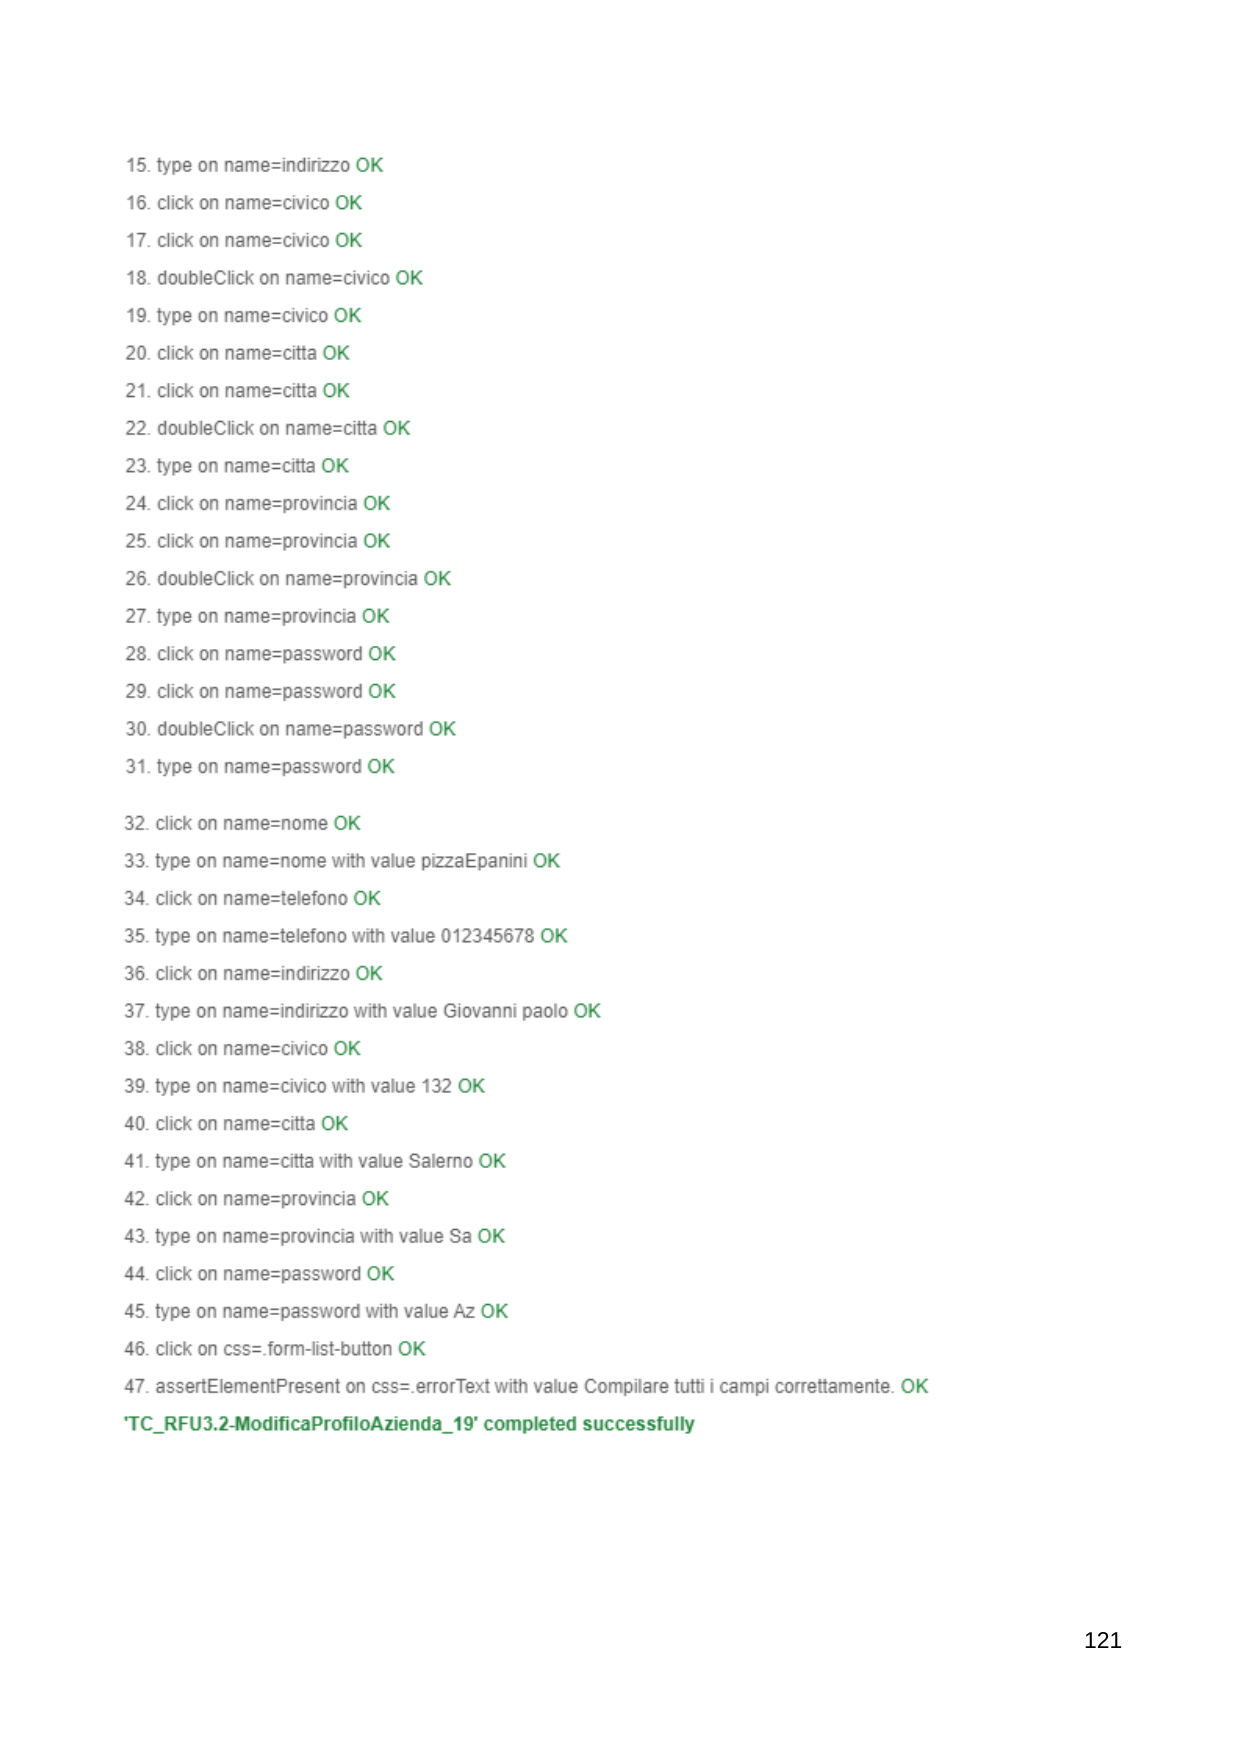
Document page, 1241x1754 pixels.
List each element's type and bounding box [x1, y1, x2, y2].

picture [118, 802, 947, 1437]
picture [118, 147, 487, 789]
